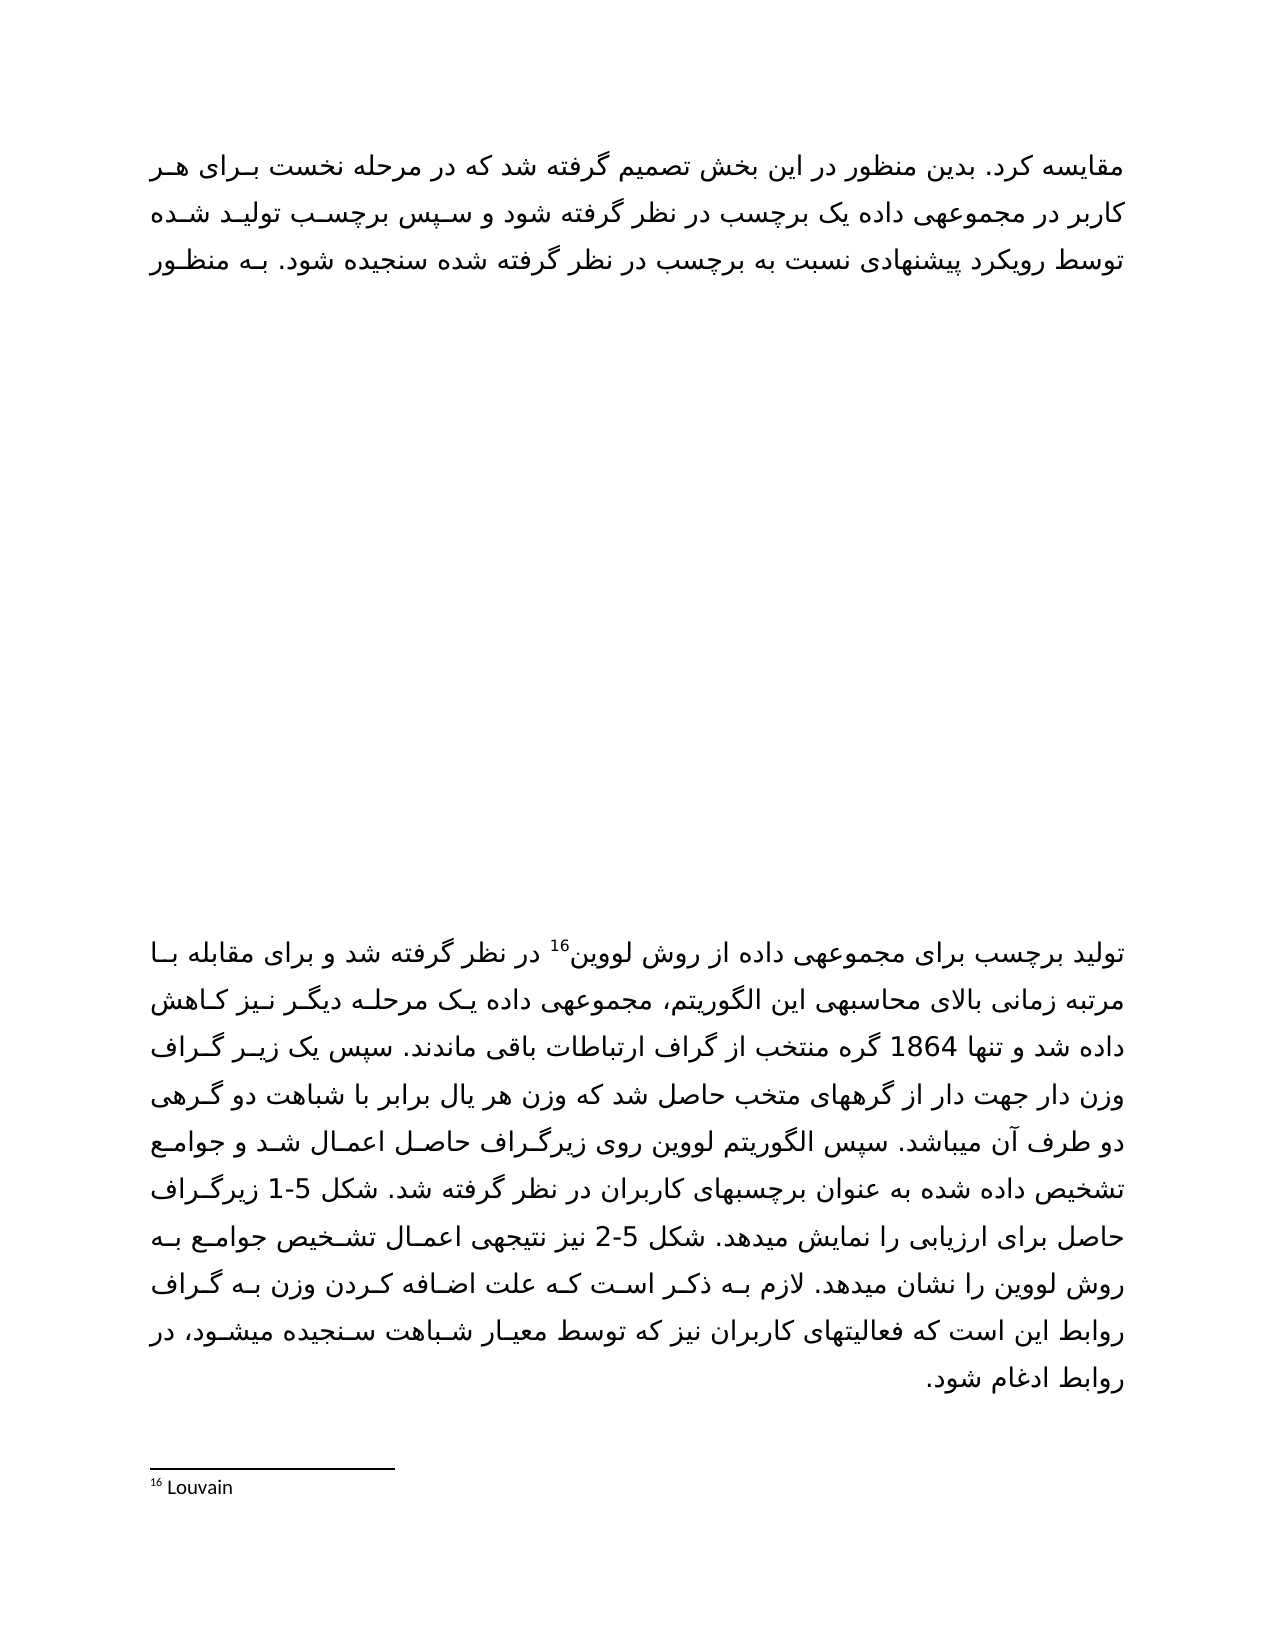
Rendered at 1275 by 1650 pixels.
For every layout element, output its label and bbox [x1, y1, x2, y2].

text [150, 150, 1125, 1394]
